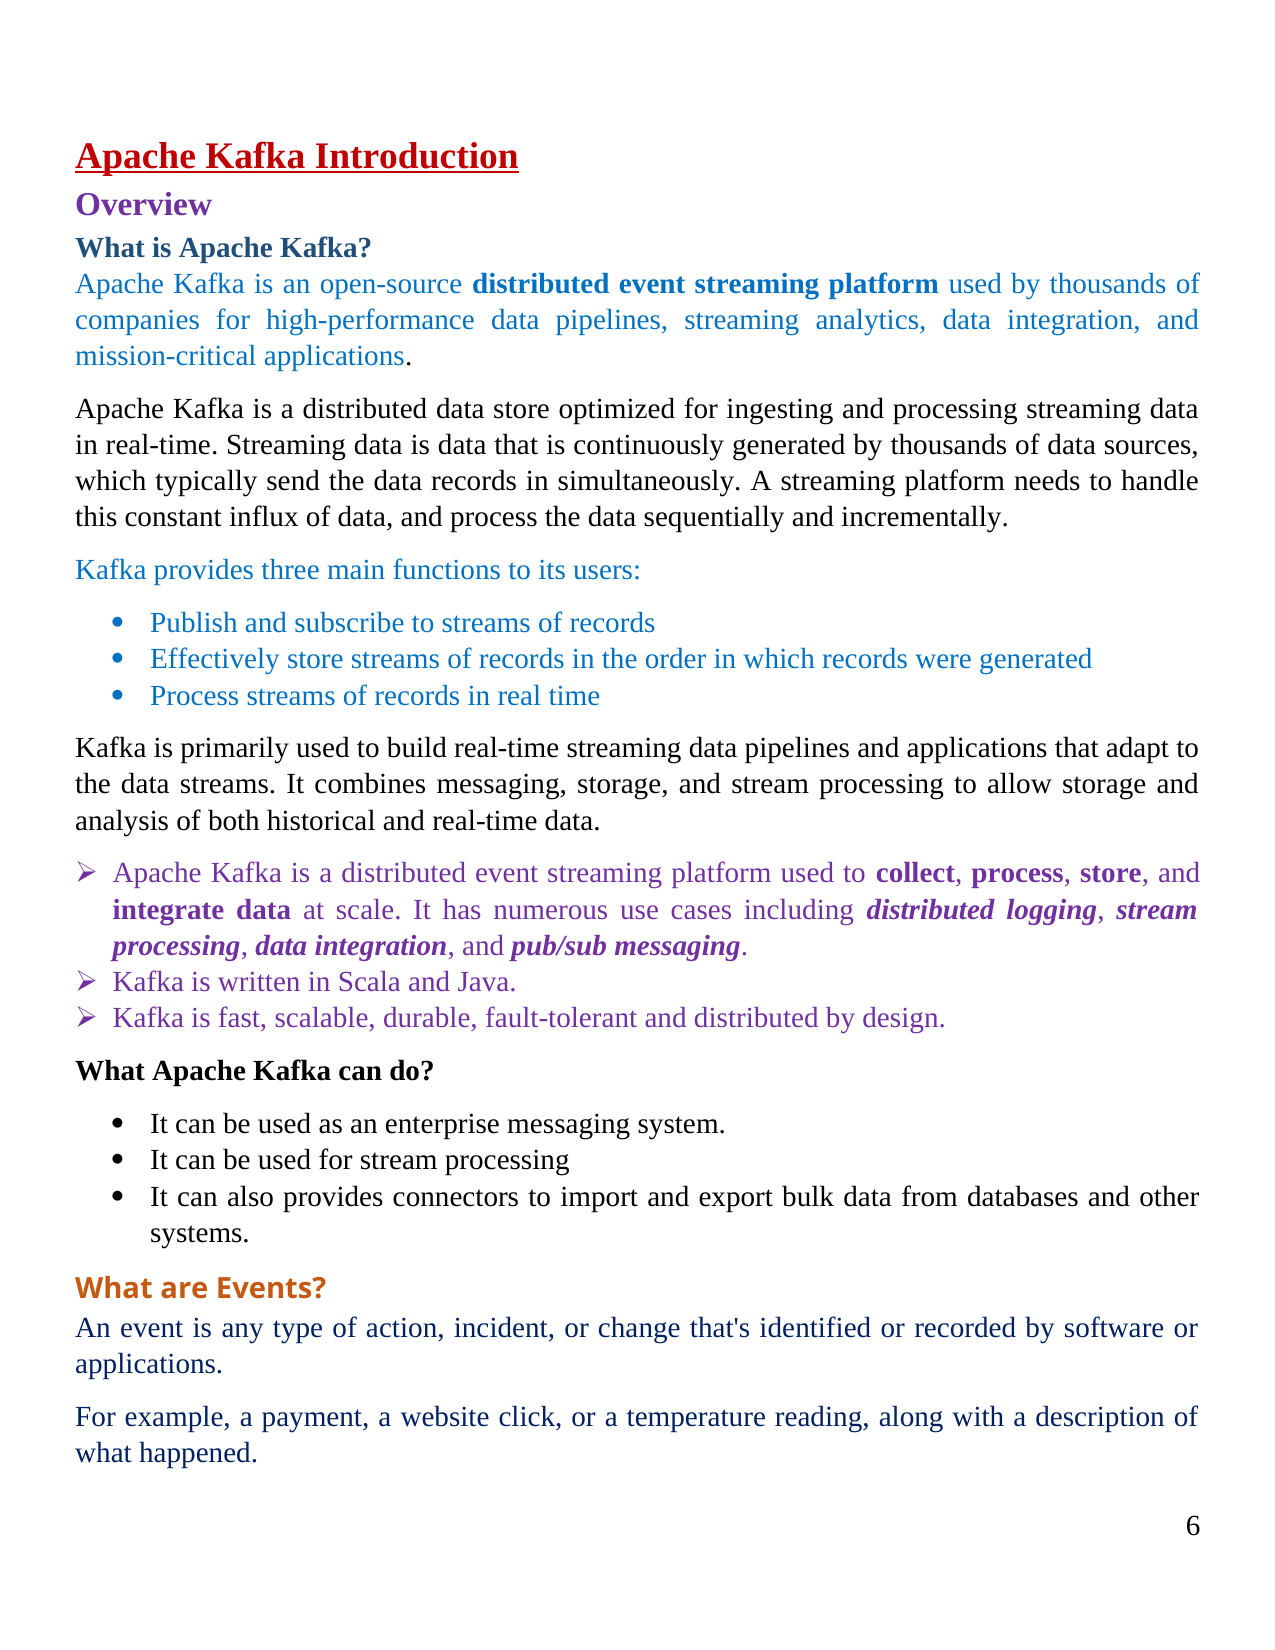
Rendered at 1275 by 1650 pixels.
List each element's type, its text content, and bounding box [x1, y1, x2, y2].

text Apache Kafka is a distributed data store optimized for ingesting and processing streaming data in real-time. Streaming data is data that is continuously generated by thousands of data sources, which typically send the data records in simultaneously. A streaming platform needs to handle this constant influx of data, and process the data sequentially and incrementally. [75, 391, 1200, 533]
subtitle Apache Kafka Introduction [75, 133, 1200, 177]
text For example, a payment, a website click, or a temperature reading, along with a description of what happened. [75, 1399, 1200, 1469]
list Process streams of records in real time [112, 678, 1200, 711]
subtitle Overview [75, 184, 1200, 223]
list It can also provides connectors to import and export bulk data from databases and other systems. [112, 1179, 1200, 1248]
subtitle What is Apache Kafka? [75, 230, 1200, 263]
list Effectively store streams of records in the order in which records were generated [112, 641, 1200, 675]
text Apache Kafka is an open-source distributed event streaming platform used by thousands of companies for high-performance data pipelines, streaming analytics, data integration, and mission-critical applications. [75, 266, 1200, 372]
list Kafka is written in Scala and Java. [75, 964, 1200, 998]
list Publish and subscribe to streams of records [112, 605, 1200, 639]
list Kafka is fast, scalable, durable, fault-tolerant and distributed by design. [75, 1000, 1200, 1034]
list Apache Kafka is a distributed event streaming platform used to collect, process, store, and integrate data at scale. It has numerous use cases including distributed logging, stream processing, data integration, and pub/sub messaging. [75, 856, 1200, 962]
text Kafka is primarily used to build real-time streaming data pipelines and applications that adapt to the data streams. It combines messaging, storage, and stream processing to allow storage and analysis of both historical and real-time data. [75, 731, 1200, 836]
list It can be used for stream processing [112, 1142, 1200, 1176]
text An event is any type of action, incident, or change that's identified or recorded by software or applications. [75, 1311, 1200, 1380]
text What Apache Kafka can do? [75, 1053, 1200, 1087]
subtitle What are Events? [75, 1268, 1200, 1307]
text Kafka provides three main functions to its users: [75, 552, 1200, 586]
list It can be used as an enterprise messaging system. [112, 1106, 1200, 1140]
